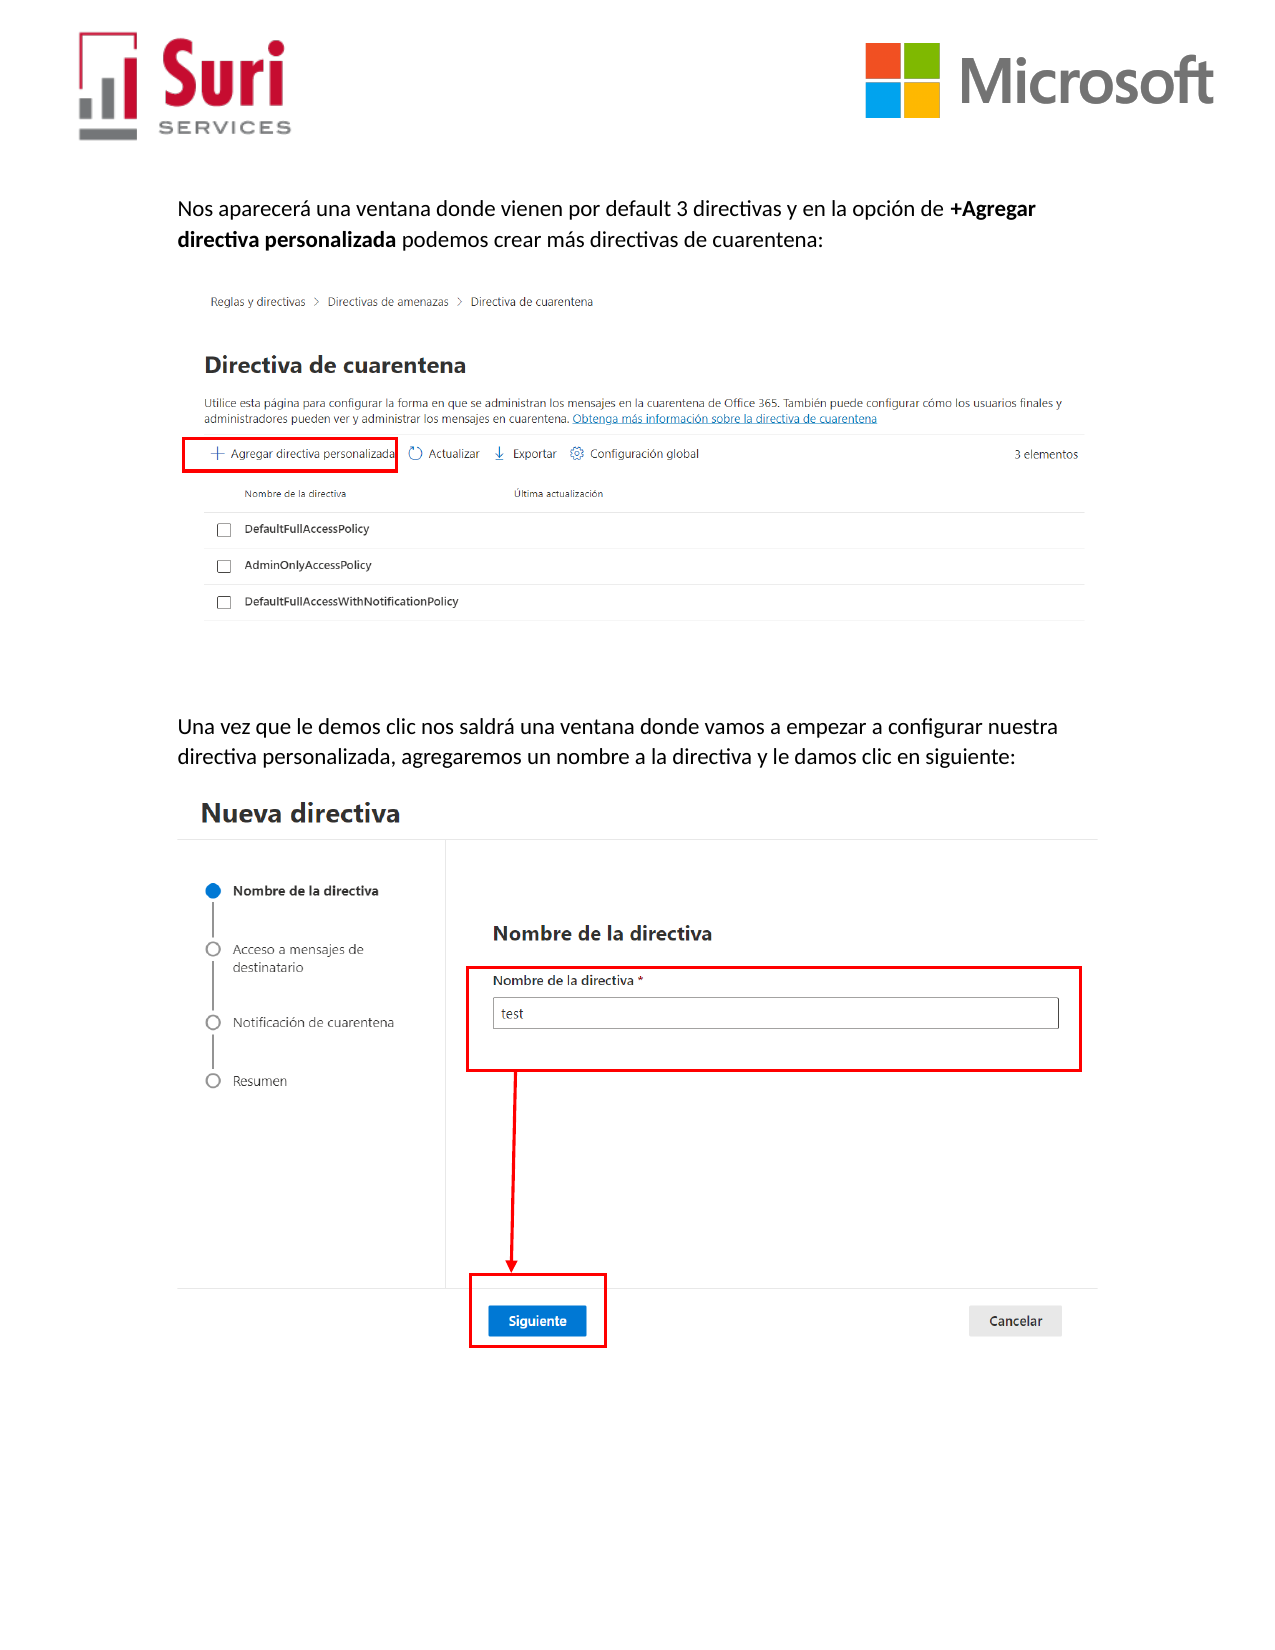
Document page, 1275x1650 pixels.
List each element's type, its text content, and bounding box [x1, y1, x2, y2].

picture [177, 789, 1098, 1342]
picture [177, 271, 1098, 694]
text Nos aparecerá una ventana donde vienen por default 3 directivas y en la opción de +Agregar directiva personalizada podemos crear más directivas de cuarentena: [177, 194, 1098, 253]
picture [865, 43, 1214, 118]
picture [67, 27, 308, 147]
picture [472, 1276, 604, 1342]
text Una vez que le demos clic nos saldrá una ventana donde vamos a empezar a configurar nuestra directiva personalizada, agregaremos un nombre a la directiva y le damos clic en siguiente: [177, 712, 1098, 770]
picture [469, 969, 1079, 1069]
